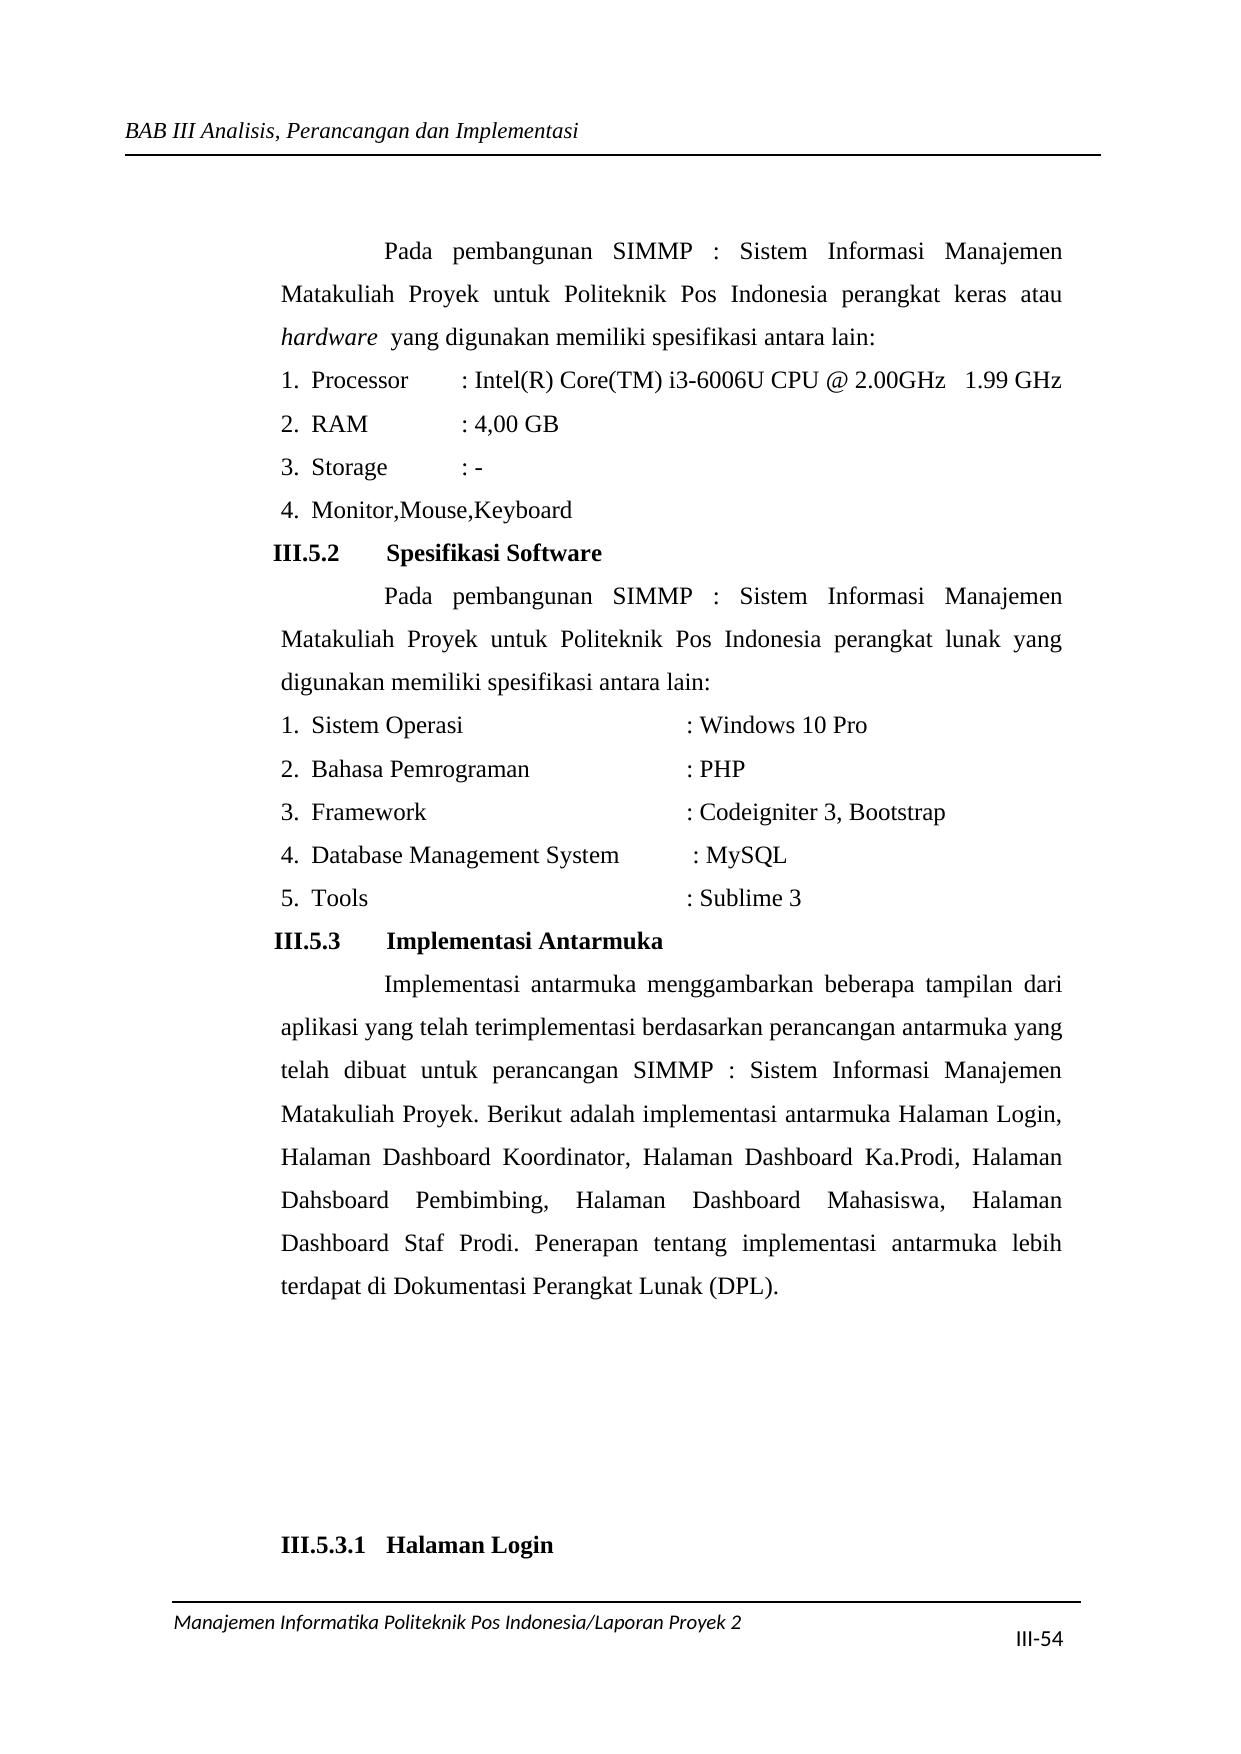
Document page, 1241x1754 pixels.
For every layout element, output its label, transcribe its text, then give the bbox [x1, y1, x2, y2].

list Tools : Sublime 3 [281, 883, 1063, 912]
list Storage : - [281, 452, 1063, 481]
list Sistem Operasi : Windows 10 Pro [281, 711, 1063, 739]
text Pada pembangunan SIMMP : Sistem Informasi Manajemen Matakuliah Proyek untuk Politeknik Pos Indonesia perangkat lunak yang digunakan memiliki spesifikasi antara lain: [281, 581, 1063, 696]
list Database Management System : MySQL [281, 840, 1063, 869]
list Processor : Intel(R) Core(TM) i3-6006U CPU @ 2.00GHz 1.99 GHz [281, 366, 1063, 394]
list Spesifikasi Software [273, 538, 1063, 567]
text Pada pembangunan SIMMP : Sistem Informasi Manajemen Matakuliah Proyek untuk Politeknik Pos Indonesia perangkat keras atau hardware yang digunakan memiliki spesifikasi antara lain: [281, 236, 1063, 351]
list Monitor,Mouse,Keyboard [281, 495, 1063, 524]
list Implementasi Antarmuka [274, 926, 1063, 955]
list RAM : 4,00 GB [281, 409, 1063, 437]
text Implementasi antarmuka menggambarkan beberapa tampilan dari aplikasi yang telah terimplementasi berdasarkan perancangan antarmuka yang telah dibuat untuk perancangan SIMMP : Sistem Informasi Manajemen Matakuliah Proyek. Berikut adalah implementasi antarmuka Halaman Login, Halaman Dashboard Koordinator, Halaman Dashboard Ka.Prodi, Halaman Dahsboard Pembimbing, Halaman Dashboard Mahasiswa, Halaman Dashboard Staf Prodi. Penerapan tentang implementasi antarmuka lebih terdapat di Dokumentasi Perangkat Lunak (DPL). [281, 969, 1063, 1300]
list Halaman Login [281, 1530, 1063, 1559]
list Framework : Codeigniter 3, Bootstrap [281, 797, 1063, 826]
list Bahasa Pemrograman : PHP [281, 754, 1063, 782]
